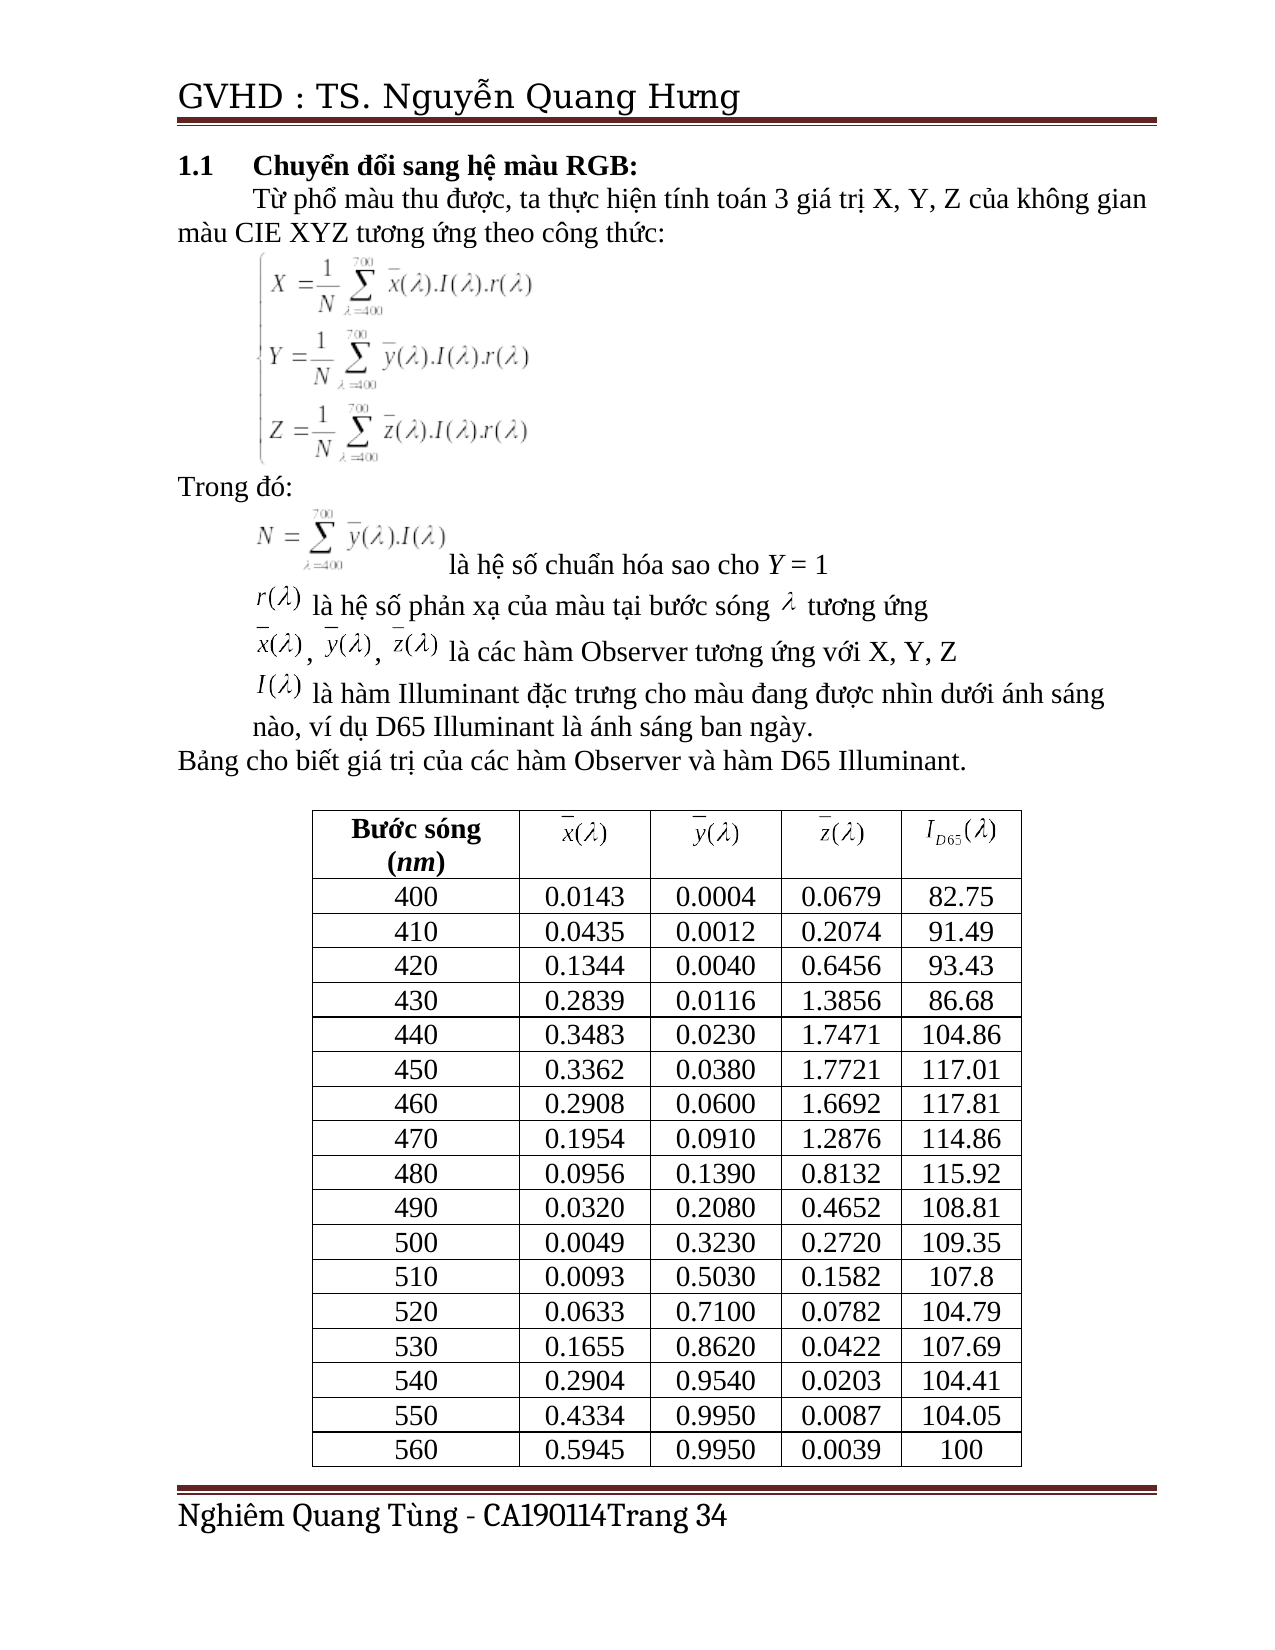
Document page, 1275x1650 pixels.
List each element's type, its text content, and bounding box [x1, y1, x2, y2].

table_cell 0.8620 [651, 1329, 781, 1362]
table_cell 480 [313, 1156, 519, 1189]
table_cell 510 [313, 1260, 519, 1293]
table_cell 0.0143 [520, 879, 650, 913]
table_cell 0.9950 [651, 1433, 781, 1466]
table_cell 0.0782 [782, 1294, 901, 1328]
table_cell 104.86 [902, 1018, 1021, 1051]
table_cell 0.0087 [782, 1398, 901, 1431]
table_cell 0.2839 [520, 983, 650, 1016]
table_cell 0.5945 [520, 1433, 650, 1466]
table_cell 1.7721 [782, 1052, 901, 1086]
text là hệ số chuẩn hóa sao cho Y = 1 [252, 503, 1157, 581]
table_cell 0.0910 [651, 1121, 781, 1155]
table_header [651, 811, 781, 878]
table_cell 108.81 [902, 1190, 1021, 1224]
table_cell 115.92 [902, 1156, 1021, 1189]
table_cell 0.0116 [651, 983, 781, 1016]
table_cell 560 [313, 1433, 519, 1466]
table_cell 490 [313, 1190, 519, 1224]
table_cell 0.0435 [520, 914, 650, 947]
table_cell 470 [313, 1121, 519, 1155]
table_cell 0.0679 [782, 879, 901, 913]
table_cell 460 [313, 1087, 519, 1120]
table_cell 82.75 [902, 879, 1021, 913]
table_cell 0.0049 [520, 1225, 650, 1258]
table_cell 1.3856 [782, 983, 901, 1016]
table_cell 0.0040 [651, 948, 781, 982]
table_cell 450 [313, 1052, 519, 1086]
table_cell 520 [313, 1294, 519, 1328]
table_cell 0.0093 [520, 1260, 650, 1293]
table_cell 420 [313, 948, 519, 982]
table_cell 109.35 [902, 1225, 1021, 1258]
table_cell 0.0633 [520, 1294, 650, 1328]
table_cell 0.9950 [651, 1398, 781, 1431]
table_cell 104.05 [902, 1398, 1021, 1431]
table_cell 0.2908 [520, 1087, 650, 1120]
table_cell 0.0422 [782, 1329, 901, 1362]
table_cell 0.0956 [520, 1156, 650, 1189]
table_cell 91.49 [902, 914, 1021, 947]
table_cell 117.81 [902, 1087, 1021, 1120]
table_cell 0.0380 [651, 1052, 781, 1086]
text là hàm Illuminant đặc trưng cho màu đang được nhìn dưới ánh sáng nào, ví dụ D65 Illuminant là ánh sáng ban ngày. [252, 668, 1157, 743]
table_cell 440 [313, 1018, 519, 1051]
table_cell 0.9540 [651, 1363, 781, 1397]
table_cell 0.3230 [651, 1225, 781, 1258]
text là hệ số phản xạ của màu tại bước sóng tương ứng [252, 581, 1157, 622]
table_cell 0.0039 [782, 1433, 901, 1466]
table_cell 0.1582 [782, 1260, 901, 1293]
subtitle Chuyển đổi sang hệ màu RGB: [177, 148, 1157, 181]
table_cell 0.3362 [520, 1052, 650, 1086]
table_cell 0.5030 [651, 1260, 781, 1293]
text Từ phổ màu thu được, ta thực hiện tính toán 3 giá trị X, Y, Z của không gian màu CIE XYZ tương ứng theo công thức: [177, 181, 1157, 248]
table_cell 0.1390 [651, 1156, 781, 1189]
table_cell 0.4334 [520, 1398, 650, 1431]
table_cell 0.6456 [782, 948, 901, 982]
table_cell 1.6692 [782, 1087, 901, 1120]
table_cell 0.4652 [782, 1190, 901, 1224]
table_cell 540 [313, 1363, 519, 1397]
table_cell 410 [313, 914, 519, 947]
table_cell 107.69 [902, 1329, 1021, 1362]
text Trong đó: [177, 469, 1157, 503]
table_cell 0.2720 [782, 1225, 901, 1258]
table_header Bước sóng (nm) [313, 811, 519, 878]
table_cell 0.8132 [782, 1156, 901, 1189]
table_header [520, 811, 650, 878]
table_cell 0.1954 [520, 1121, 650, 1155]
table_cell 0.0600 [651, 1087, 781, 1120]
table_cell 0.1344 [520, 948, 650, 982]
table_cell 550 [313, 1398, 519, 1431]
table_cell 114.86 [902, 1121, 1021, 1155]
table_cell 104.41 [902, 1363, 1021, 1397]
table_cell 117.01 [902, 1052, 1021, 1086]
table_cell 100 [902, 1433, 1021, 1466]
table_cell 400 [313, 879, 519, 913]
table_cell 93.43 [902, 948, 1021, 982]
table_cell 0.0320 [520, 1190, 650, 1224]
text , , là các hàm Observer tương ứng với X, Y, Z [252, 622, 1157, 668]
table_cell 86.68 [902, 983, 1021, 1016]
table_cell 500 [313, 1225, 519, 1258]
table_cell 430 [313, 983, 519, 1016]
table_cell 104.79 [902, 1294, 1021, 1328]
table_header [902, 811, 1021, 878]
table_cell 0.7100 [651, 1294, 781, 1328]
table_cell 0.0203 [782, 1363, 901, 1397]
table_cell 1.2876 [782, 1121, 901, 1155]
table_cell 1.7471 [782, 1018, 901, 1051]
table_cell 0.1655 [520, 1329, 650, 1362]
table_cell 0.2074 [782, 914, 901, 947]
table_cell 107.8 [902, 1260, 1021, 1293]
table_cell 0.3483 [520, 1018, 650, 1051]
table_cell 0.0004 [651, 879, 781, 913]
table_cell 0.2080 [651, 1190, 781, 1224]
table_cell 0.2904 [520, 1363, 650, 1397]
table_header [782, 811, 901, 878]
table_cell 0.0230 [651, 1018, 781, 1051]
table_cell 530 [313, 1329, 519, 1362]
table_cell 0.0012 [651, 914, 781, 947]
text Bảng cho biết giá trị của các hàm Observer và hàm D65 Illuminant. [177, 743, 1157, 776]
